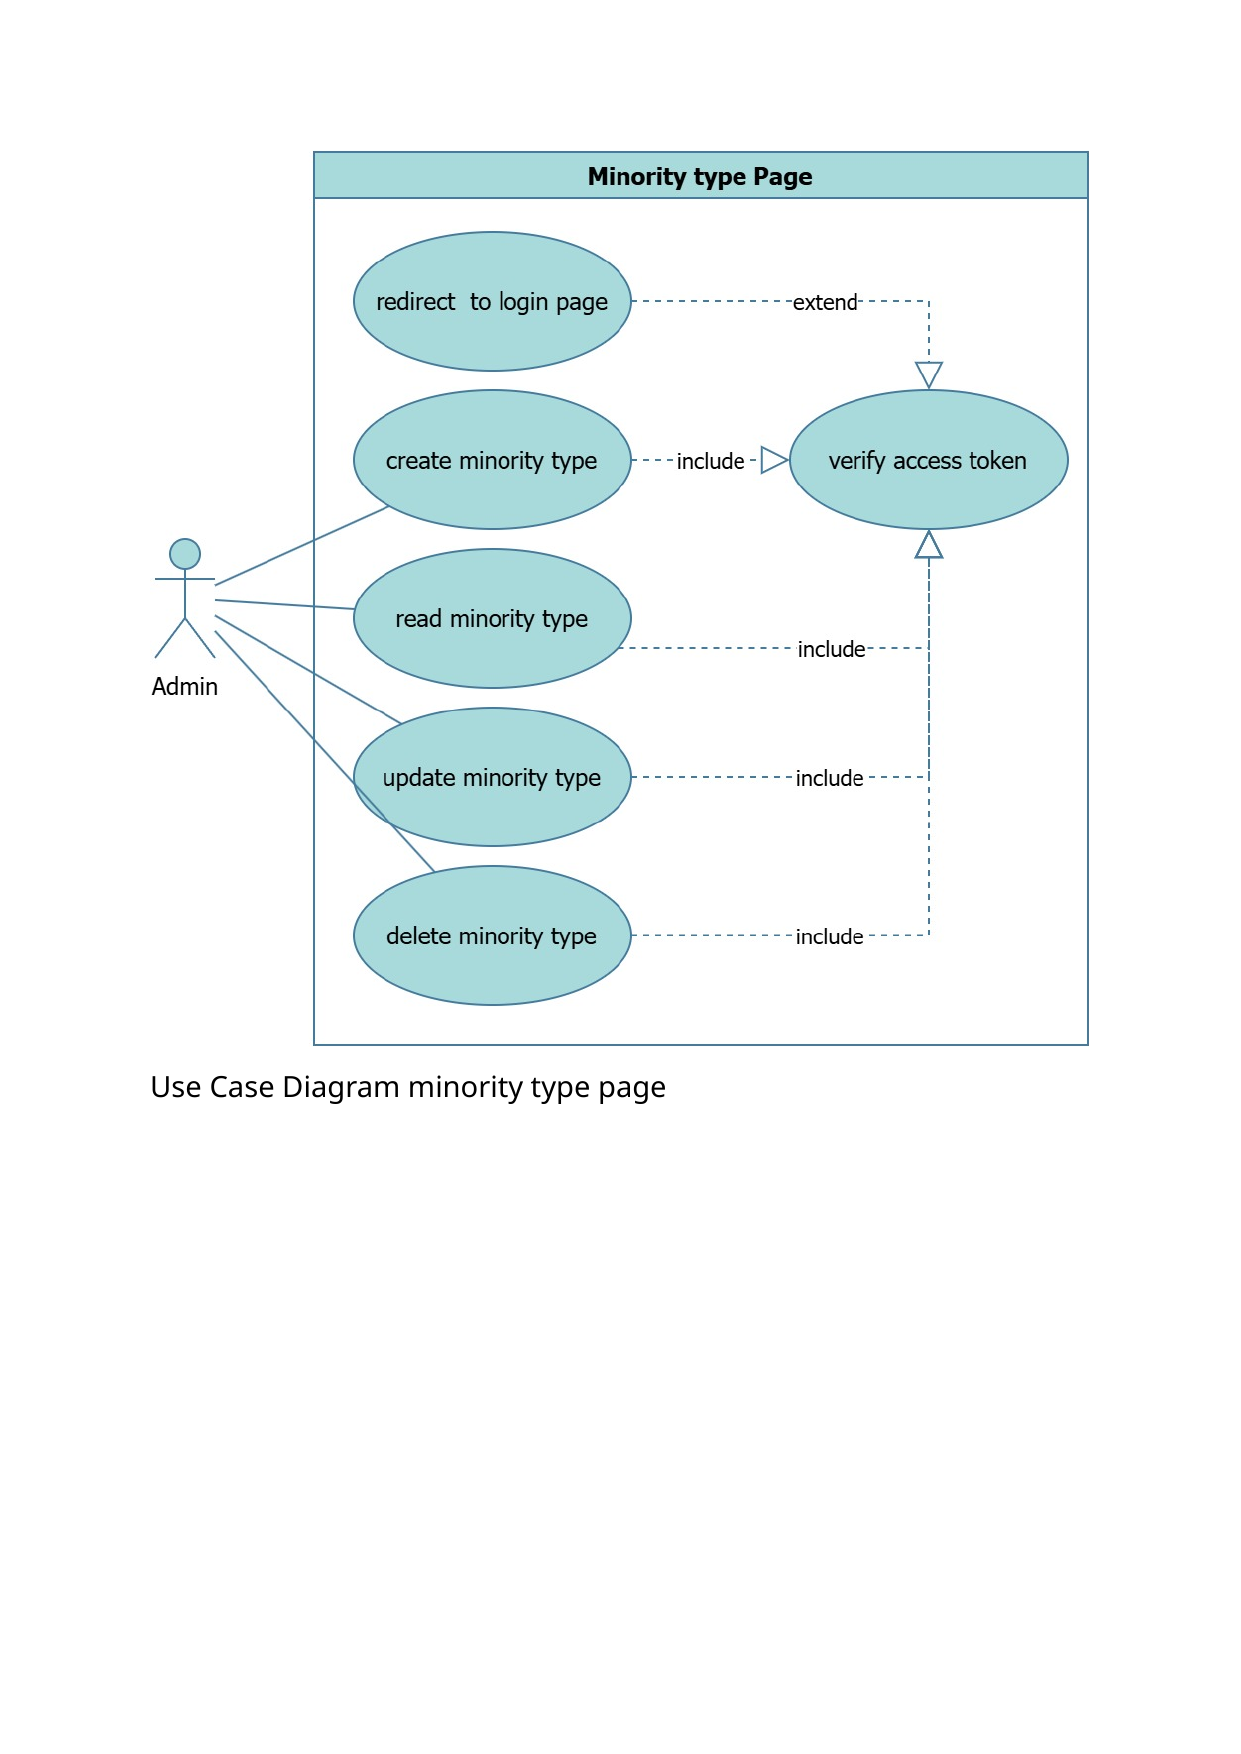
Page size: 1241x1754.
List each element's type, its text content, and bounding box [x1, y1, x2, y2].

picture [150, 150, 1089, 1047]
text Use Case Diagram minority type page [150, 1066, 1090, 1106]
